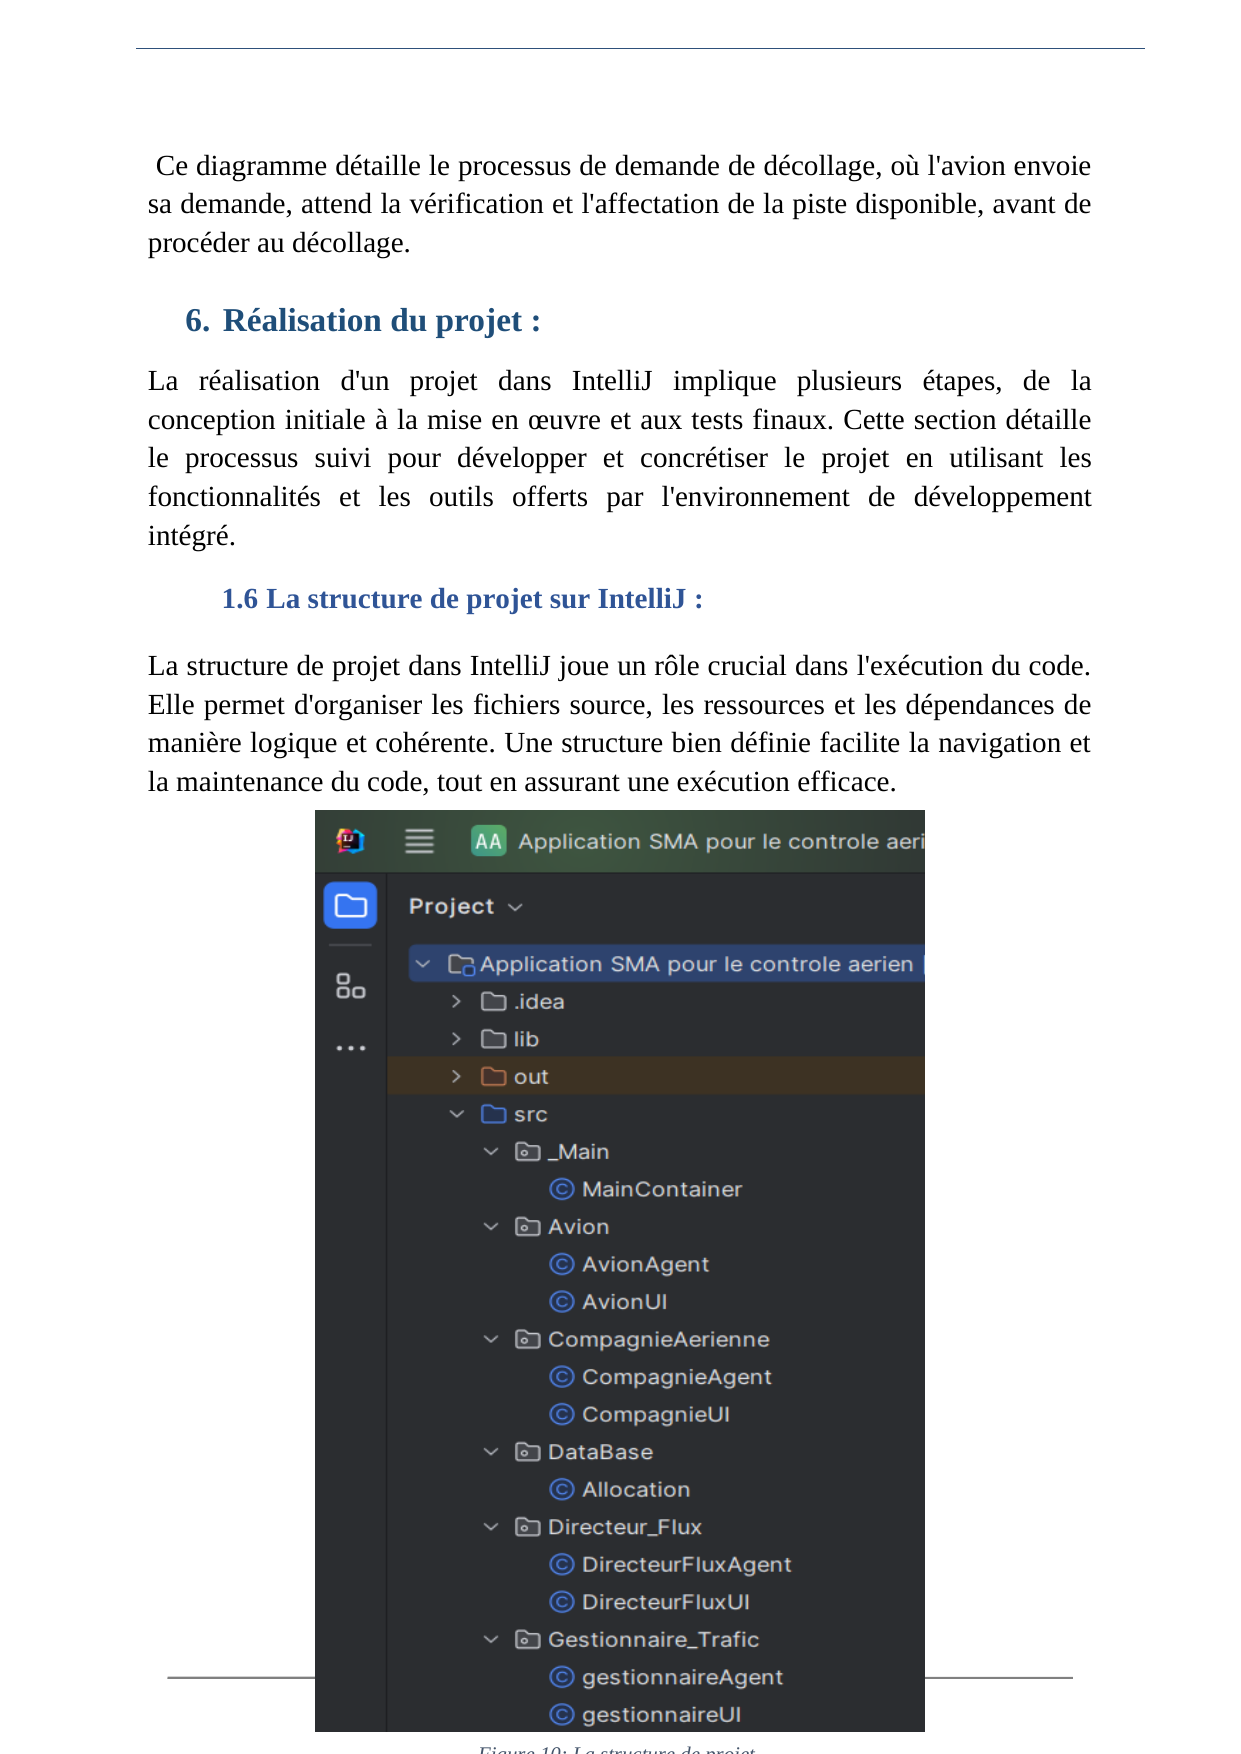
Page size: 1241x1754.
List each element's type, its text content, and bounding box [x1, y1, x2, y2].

subtitle Réalisation du projet : [185, 301, 1093, 339]
picture [315, 810, 925, 1732]
text Ce diagramme détaille le processus de demande de décollage, où l'avion envoie sa demande, attend la vérification et l'affectation de la piste disponible, avant de procéder au décollage. [148, 148, 1093, 258]
subtitle La structure de projet sur IntelliJ : [221, 581, 1093, 615]
text La réalisation d'un projet dans IntelliJ implique plusieurs étapes, de la conception initiale à la mise en œuvre et aux tests finaux. Cette section détaille le processus suivi pour développer et concrétiser le projet en utilisant les fonctionnalités et les outils offerts par l'environnement de développement intégré. [148, 363, 1093, 551]
text La structure de projet dans IntelliJ joue un rôle crucial dans l'exécution du code. Elle permet d'organiser les fichiers source, les ressources et les dépendances de manière logique et cohérente. Une structure bien définie facilite la navigation et la maintenance du code, tout en assurant une exécution efficace. [148, 648, 1093, 797]
